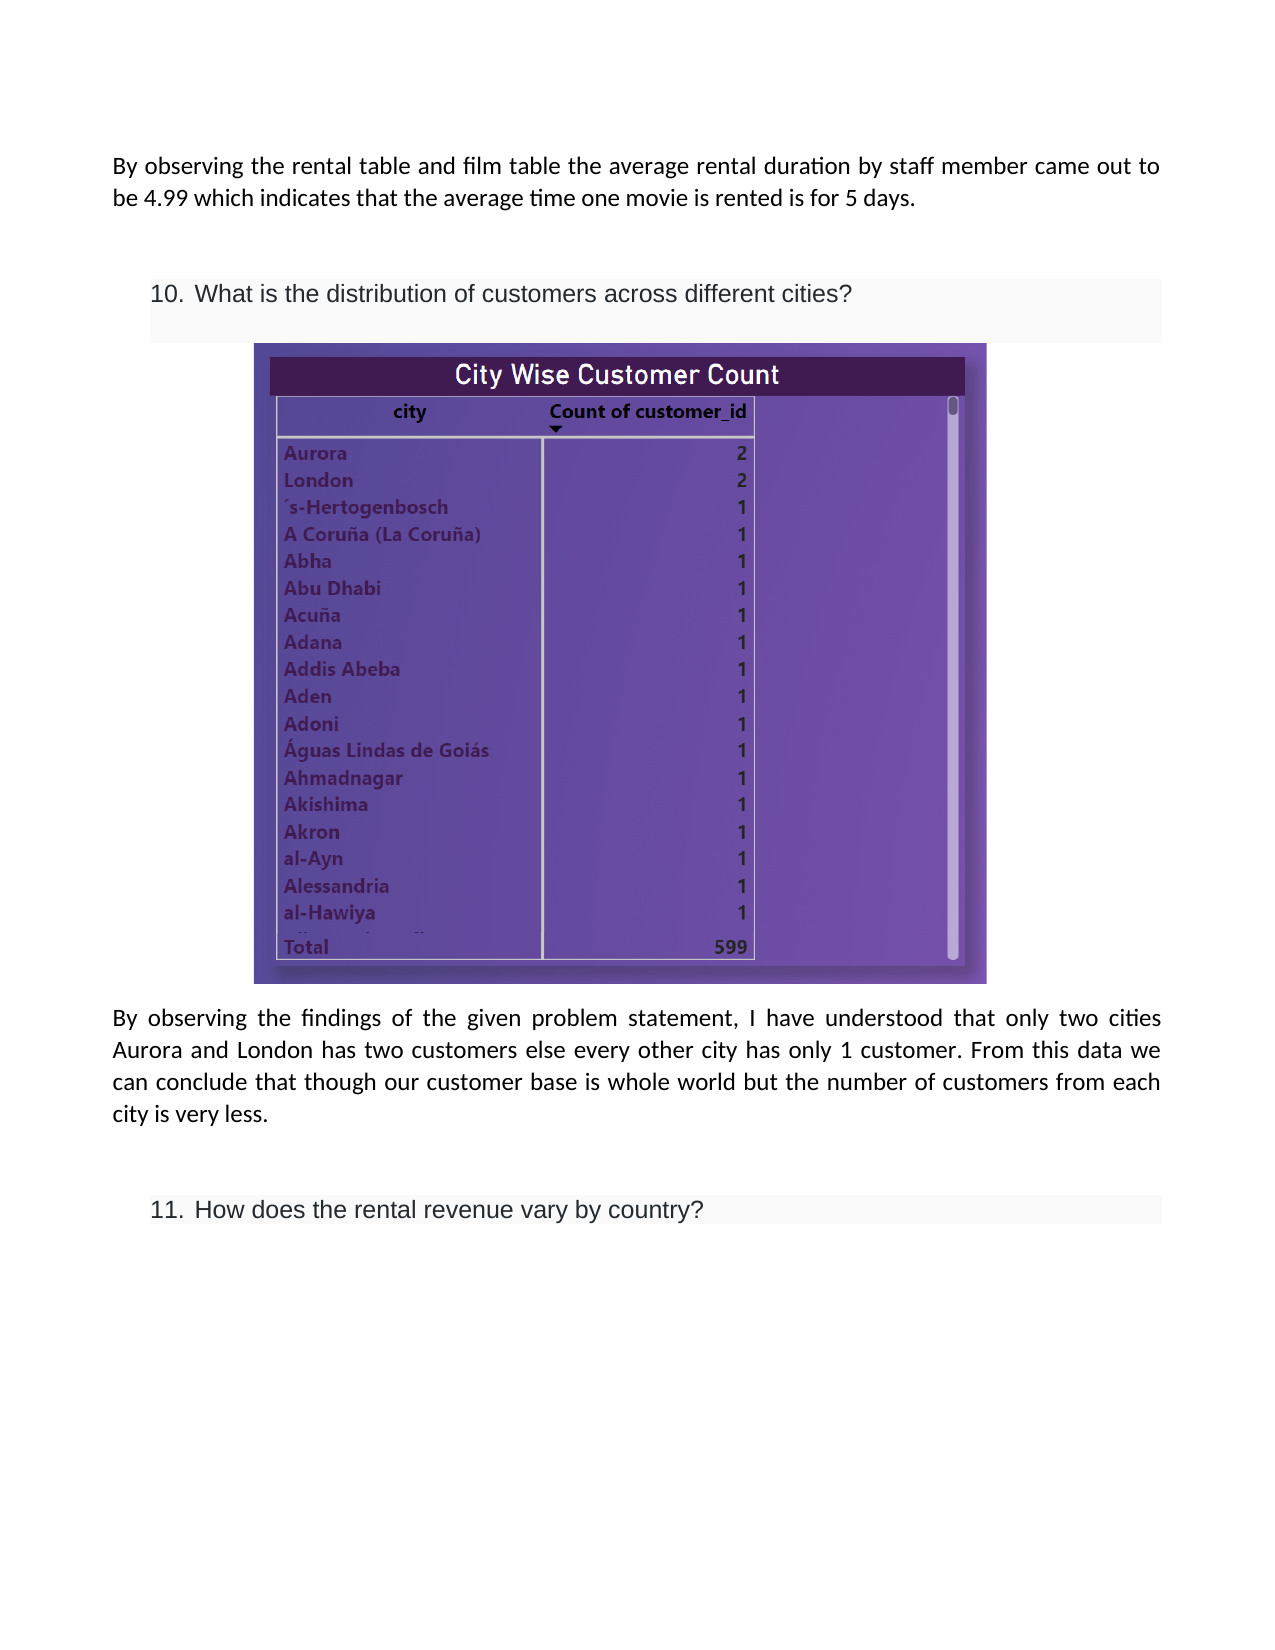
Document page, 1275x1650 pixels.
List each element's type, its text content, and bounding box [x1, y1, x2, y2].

list What is the distribution of customers across different cities? [150, 279, 1162, 308]
text By observing the rental table and film table the average rental duration by staff member came out to be 4.99 which indicates that the average time one movie is rented is for 5 days. [112, 150, 1162, 212]
list How does the rental revenue vary by country? [150, 1195, 1162, 1224]
text By observing the findings of the given problem statement, I have understood that only two cities Aurora and London has two customers else every other city has only 1 customer. From this data we can conclude that though our customer base is whole world but the number of customers from each city is very less. [112, 1002, 1162, 1128]
picture [253, 343, 987, 984]
